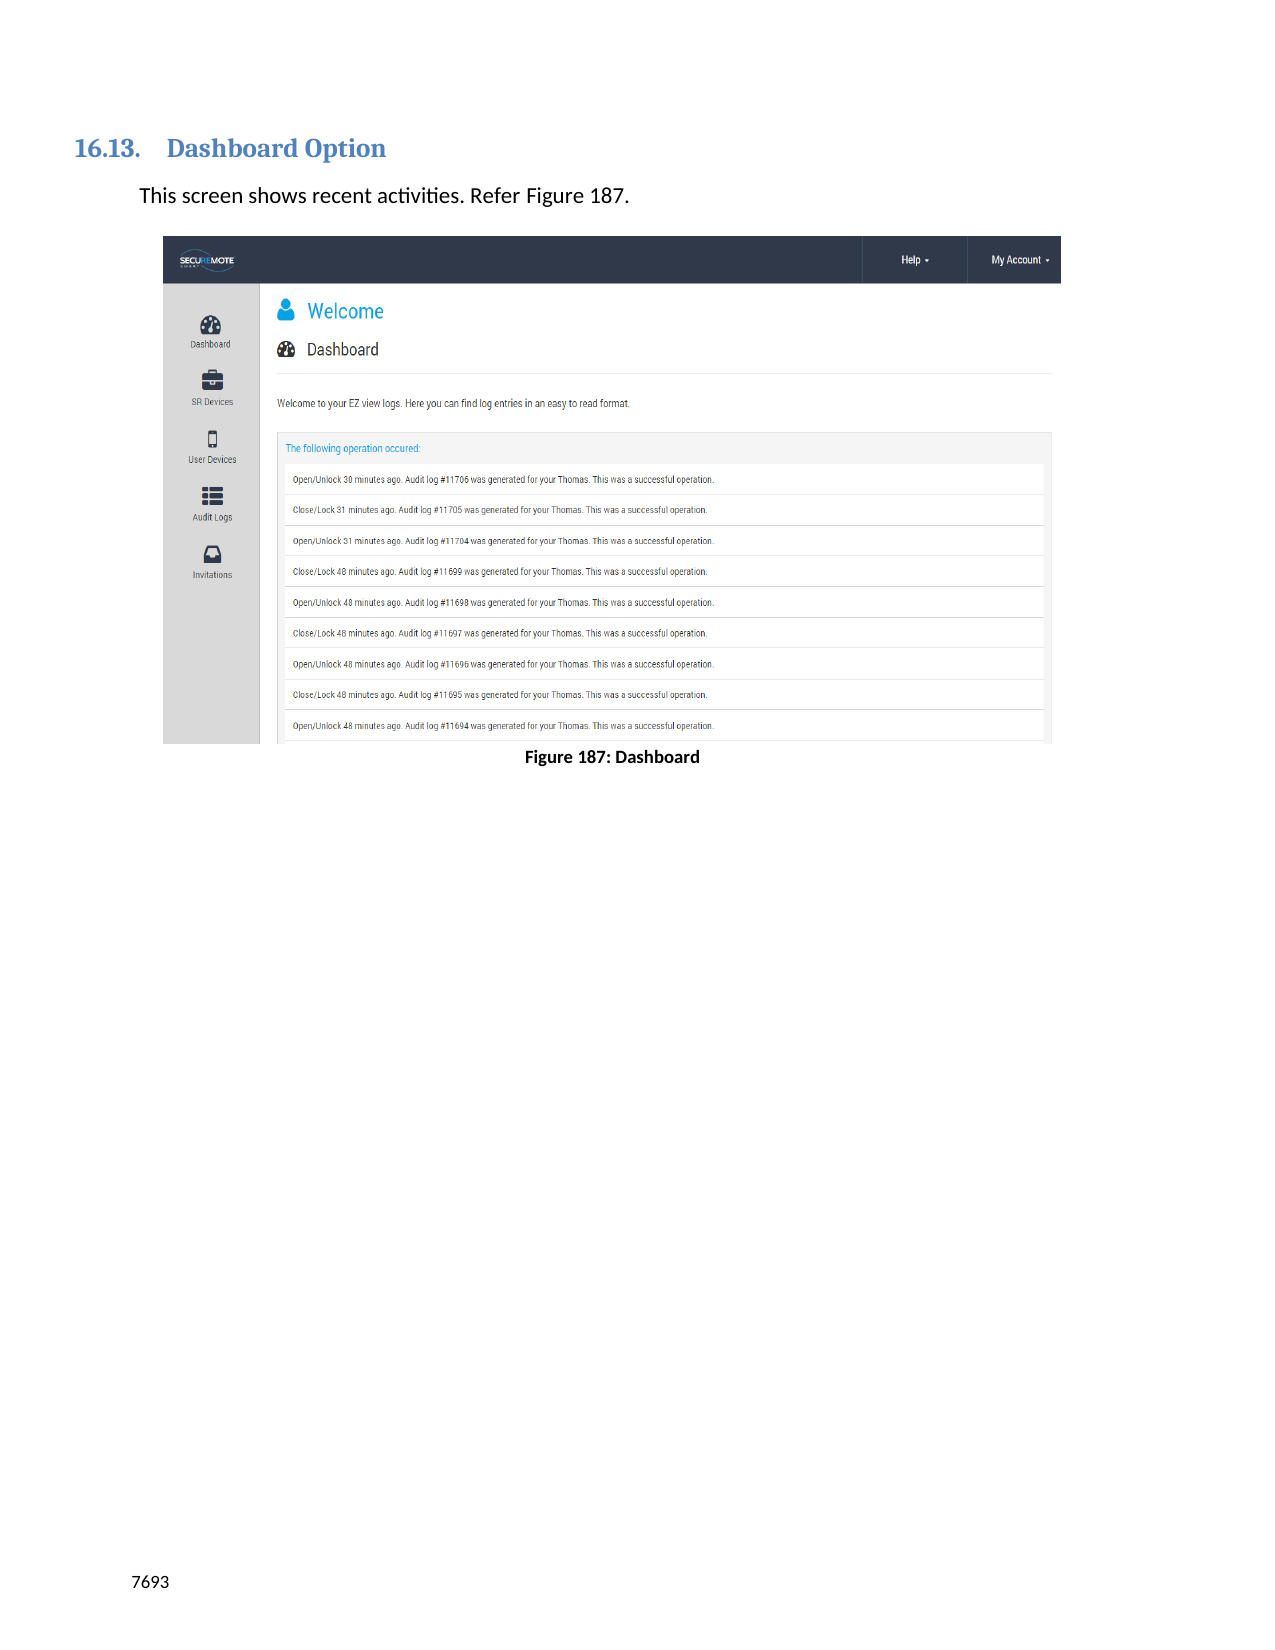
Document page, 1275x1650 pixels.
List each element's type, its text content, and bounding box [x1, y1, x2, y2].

picture [163, 236, 1061, 744]
subtitle Dashboard Option [75, 133, 1198, 164]
text This screen shows recent activities. Refer Figure 187. [139, 181, 1085, 209]
text Figure 187: Dashboard [139, 743, 1085, 768]
